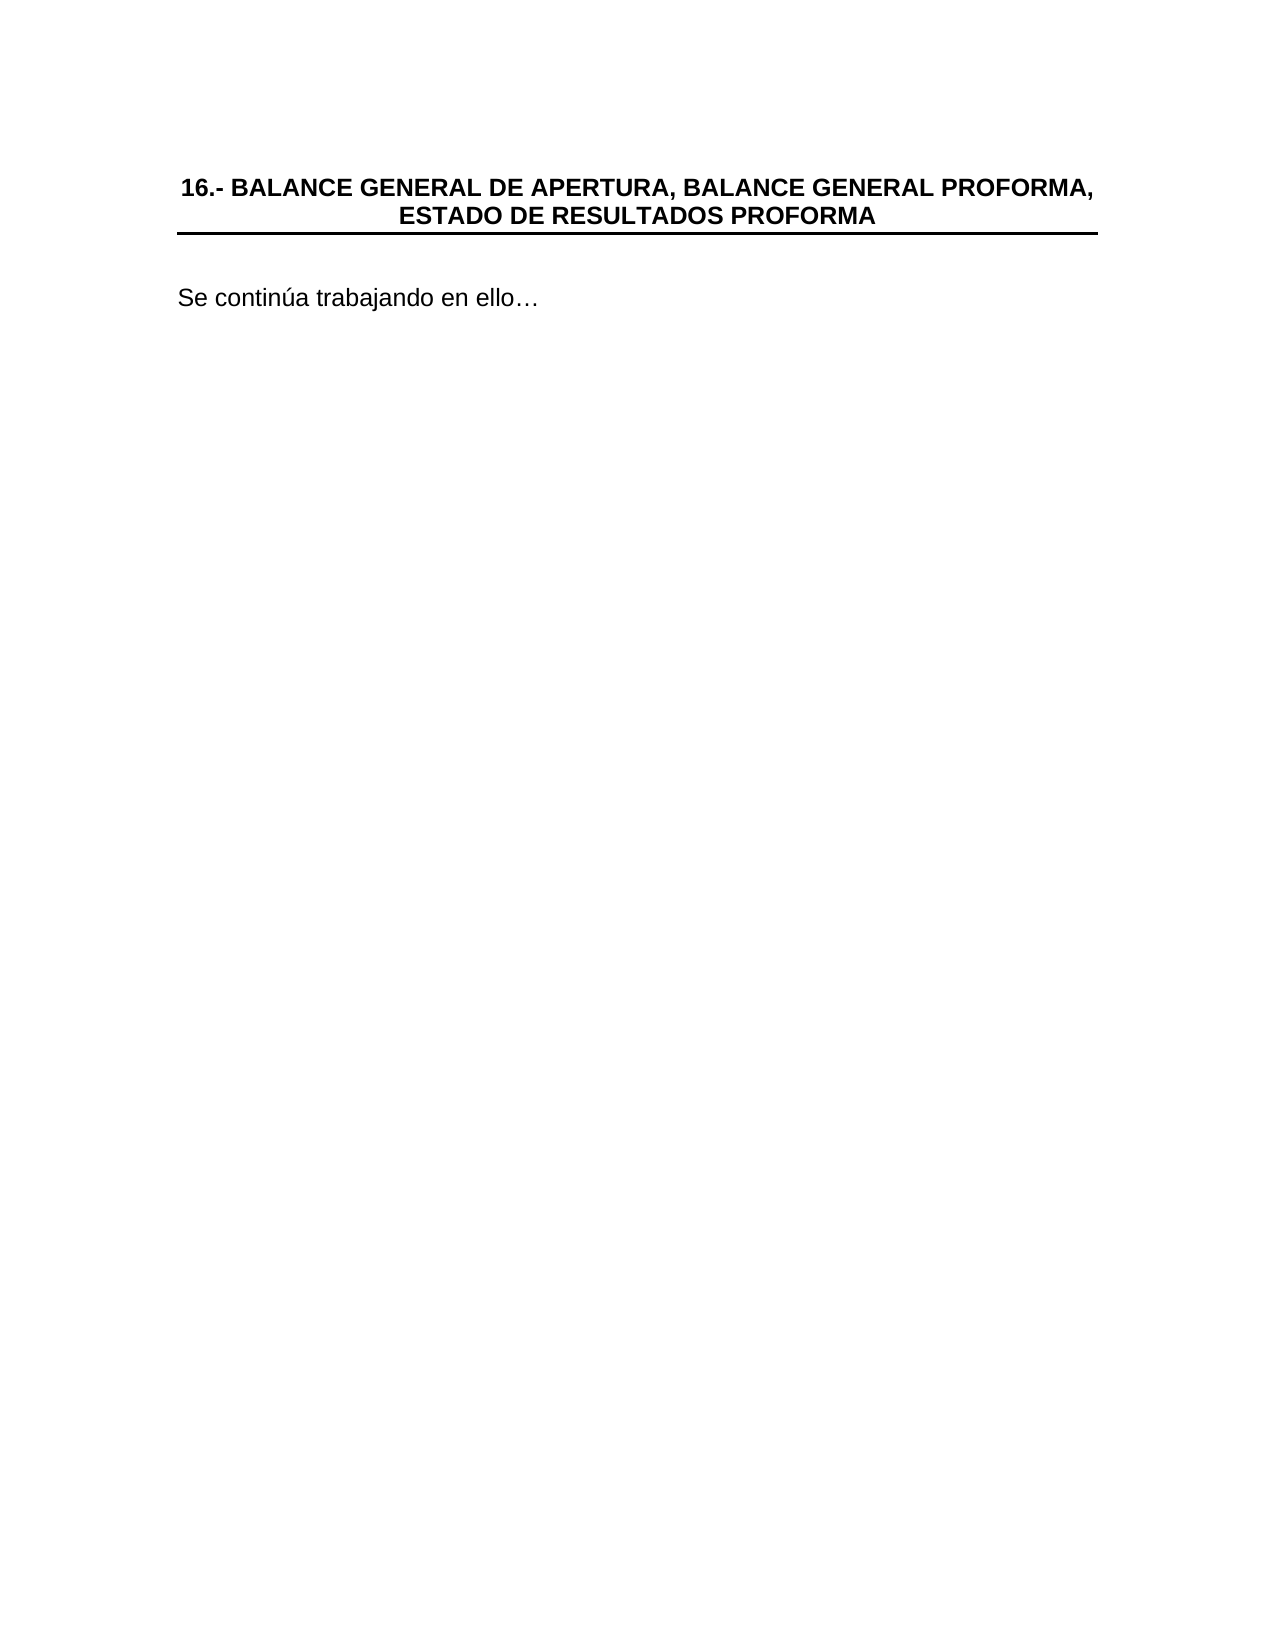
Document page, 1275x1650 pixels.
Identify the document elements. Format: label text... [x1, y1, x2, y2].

subtitle 16.- BALANCE GENERAL DE APERTURA, BALANCE GENERAL PROFORMA, ESTADO DE RESULTADOS PROFORMA [177, 173, 1098, 232]
text Se continúa trabajando en ello… [177, 283, 1098, 312]
